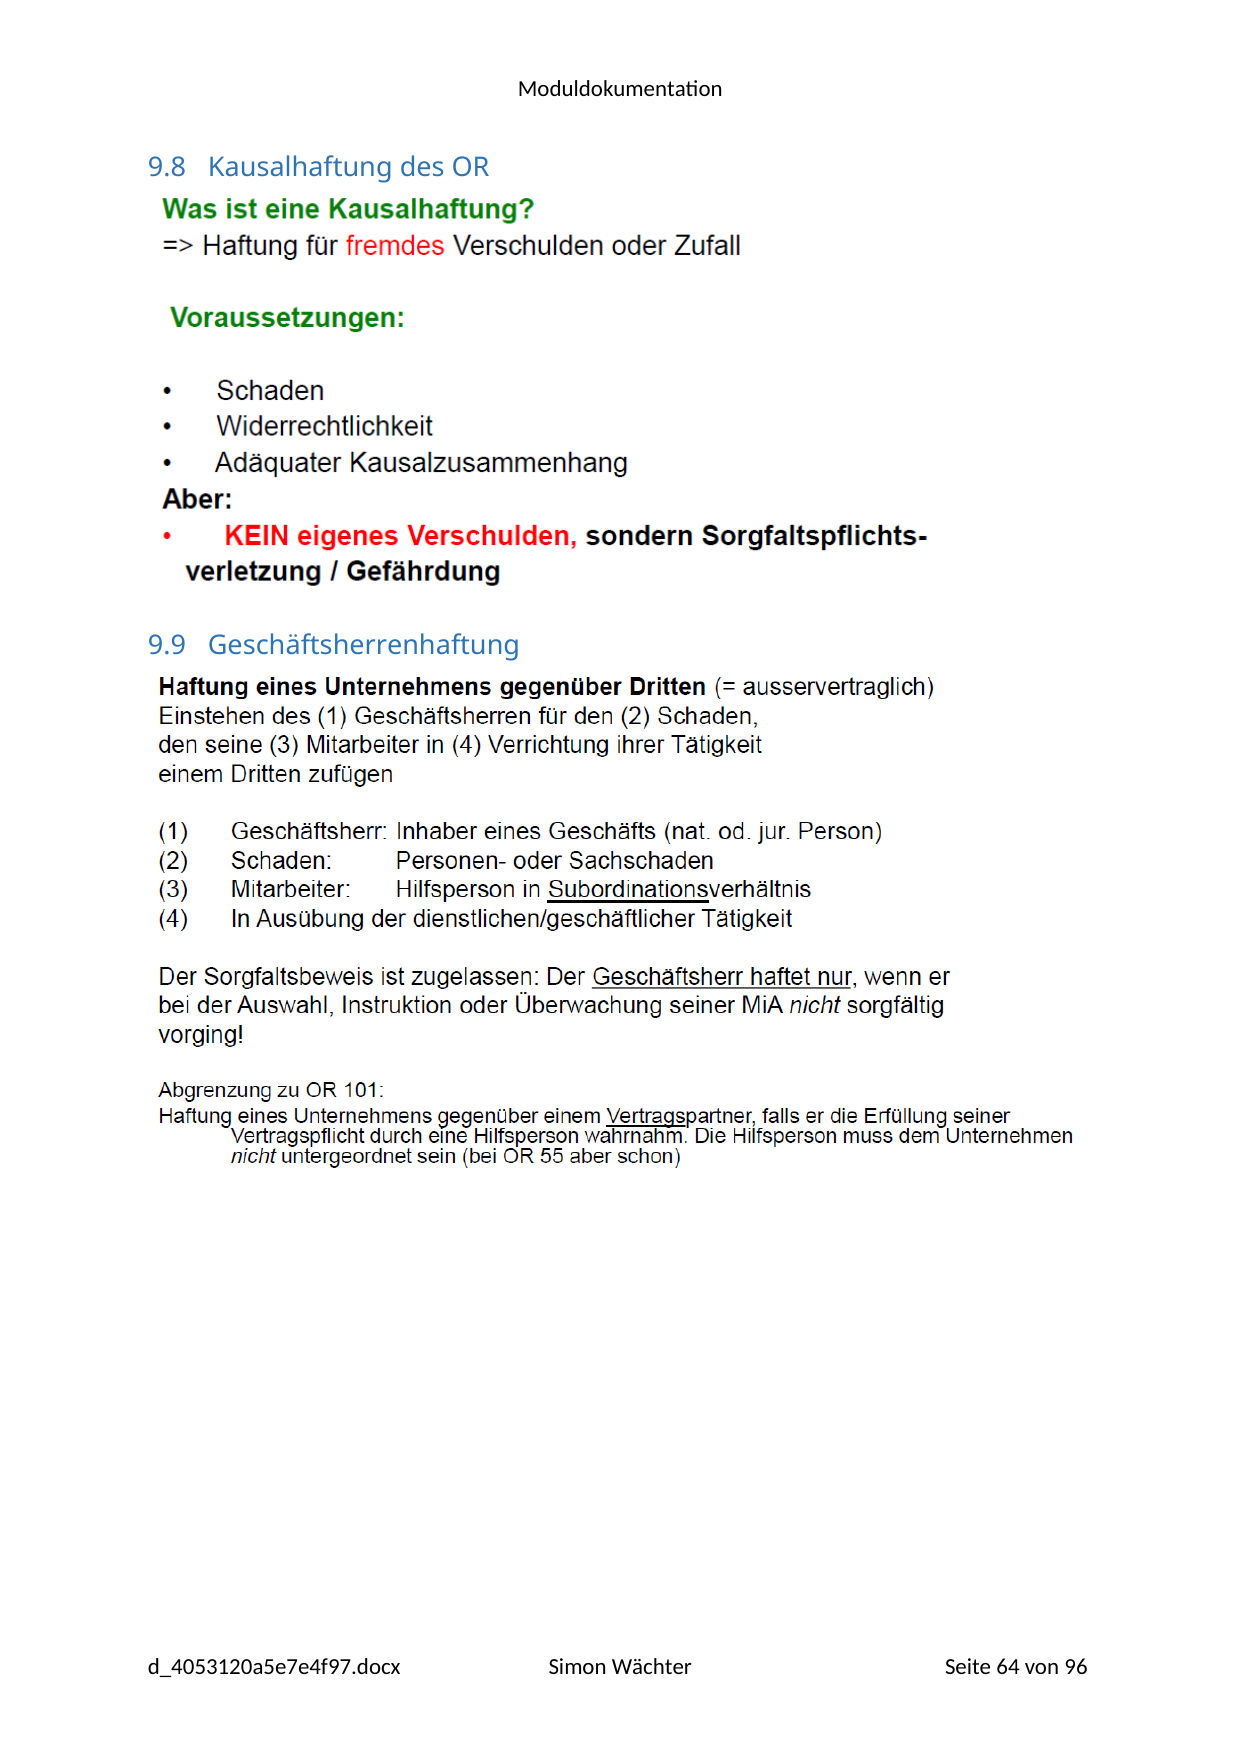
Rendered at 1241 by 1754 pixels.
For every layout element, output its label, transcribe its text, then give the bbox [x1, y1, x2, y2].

subtitle Geschäftsherrenhaftung [148, 626, 1093, 662]
picture [147, 187, 952, 607]
picture [147, 665, 1093, 1186]
subtitle Kausalhaftung des OR [148, 148, 1093, 184]
